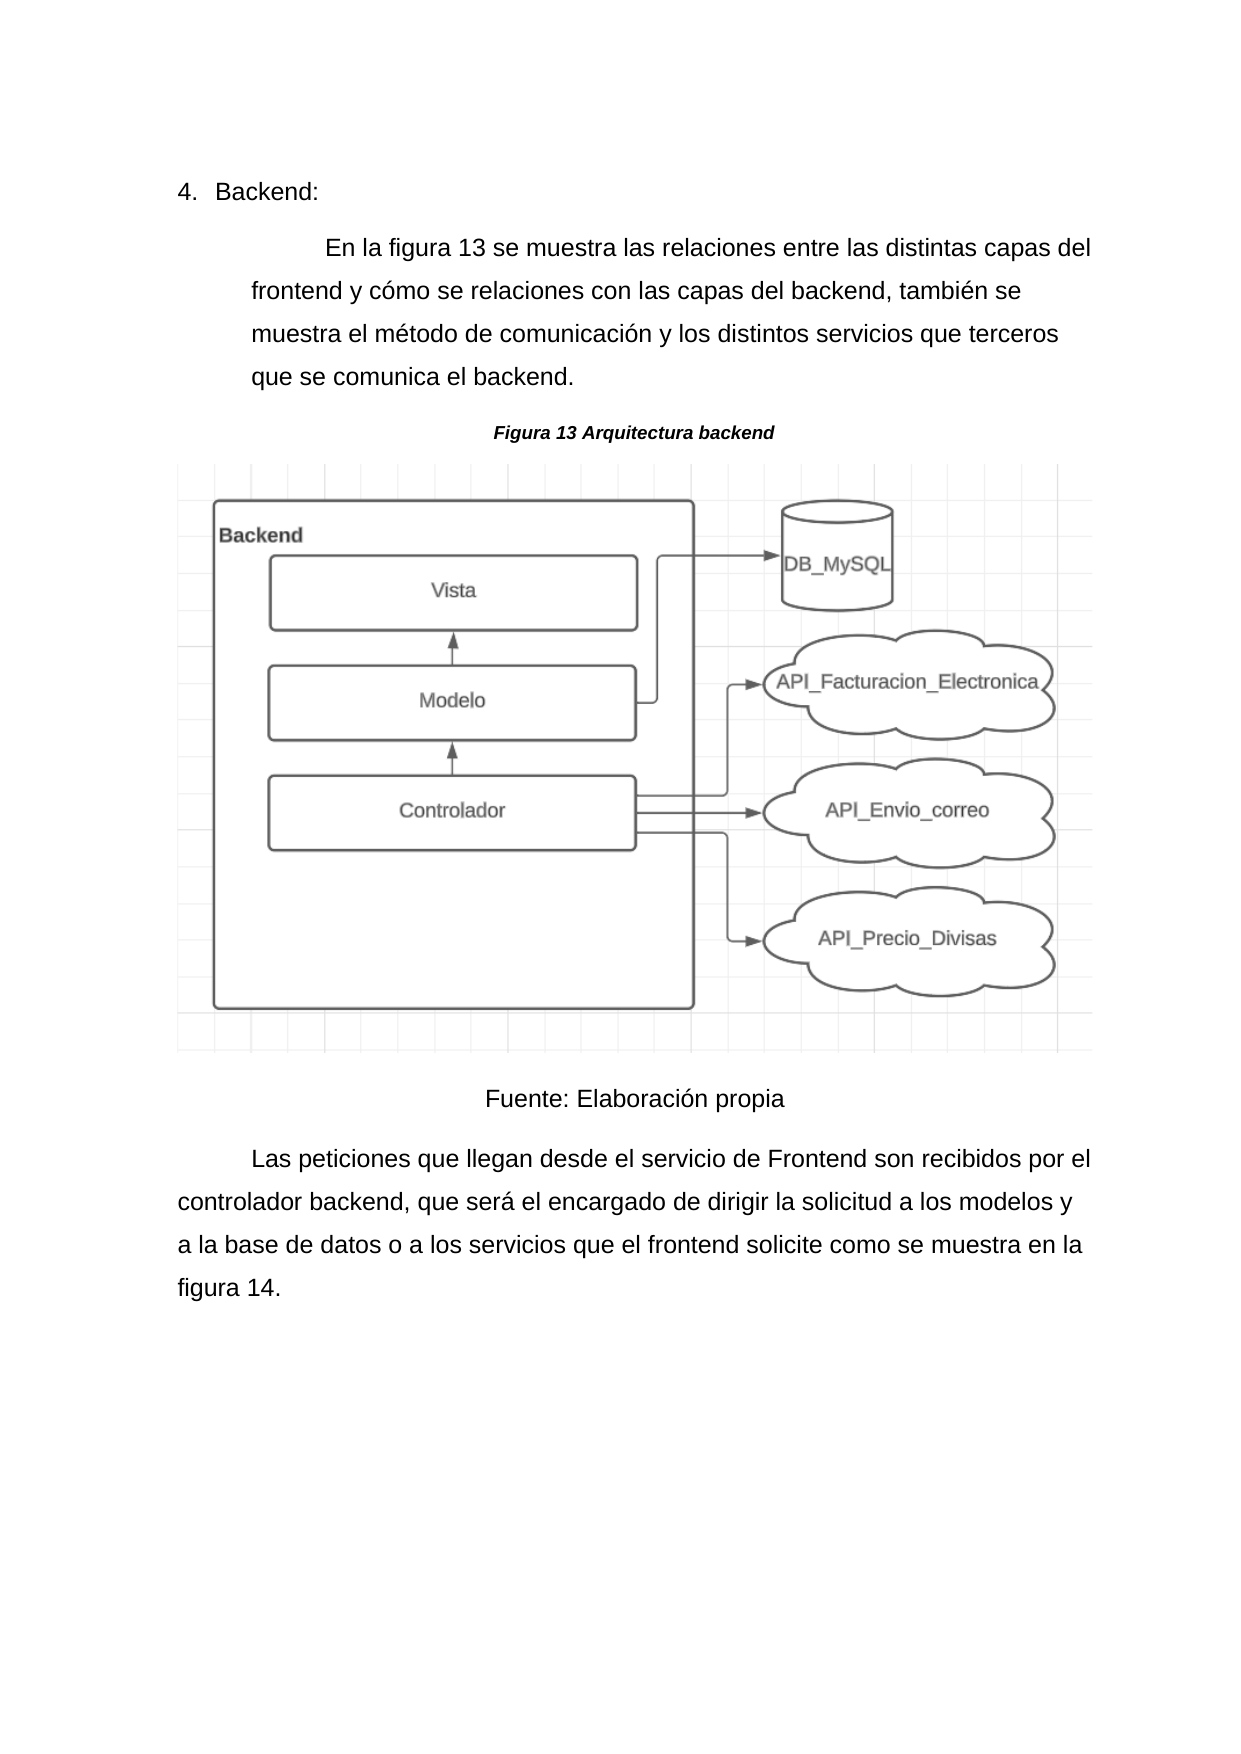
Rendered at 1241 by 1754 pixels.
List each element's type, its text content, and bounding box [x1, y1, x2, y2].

text Las peticiones que llegan desde el servicio de Frontend son recibidos por el controlador backend, que será el encargado de dirigir la solicitud a los modelos y a la base de datos o a los servicios que el frontend solicite como se muestra en la figura 14. [177, 1144, 1092, 1302]
text En la figura 13 se muestra las relaciones entre las distintas capas del frontend y cómo se relaciones con las capas del backend, también se muestra el método de comunicación y los distintos servicios que terceros que se comunica el backend. [251, 233, 1092, 391]
list Backend: [177, 177, 1092, 206]
picture [177, 464, 1093, 1053]
text Fuente: Elaboración propia [177, 1084, 1092, 1113]
text Figura 13 Arquitectura backend [177, 422, 1092, 443]
